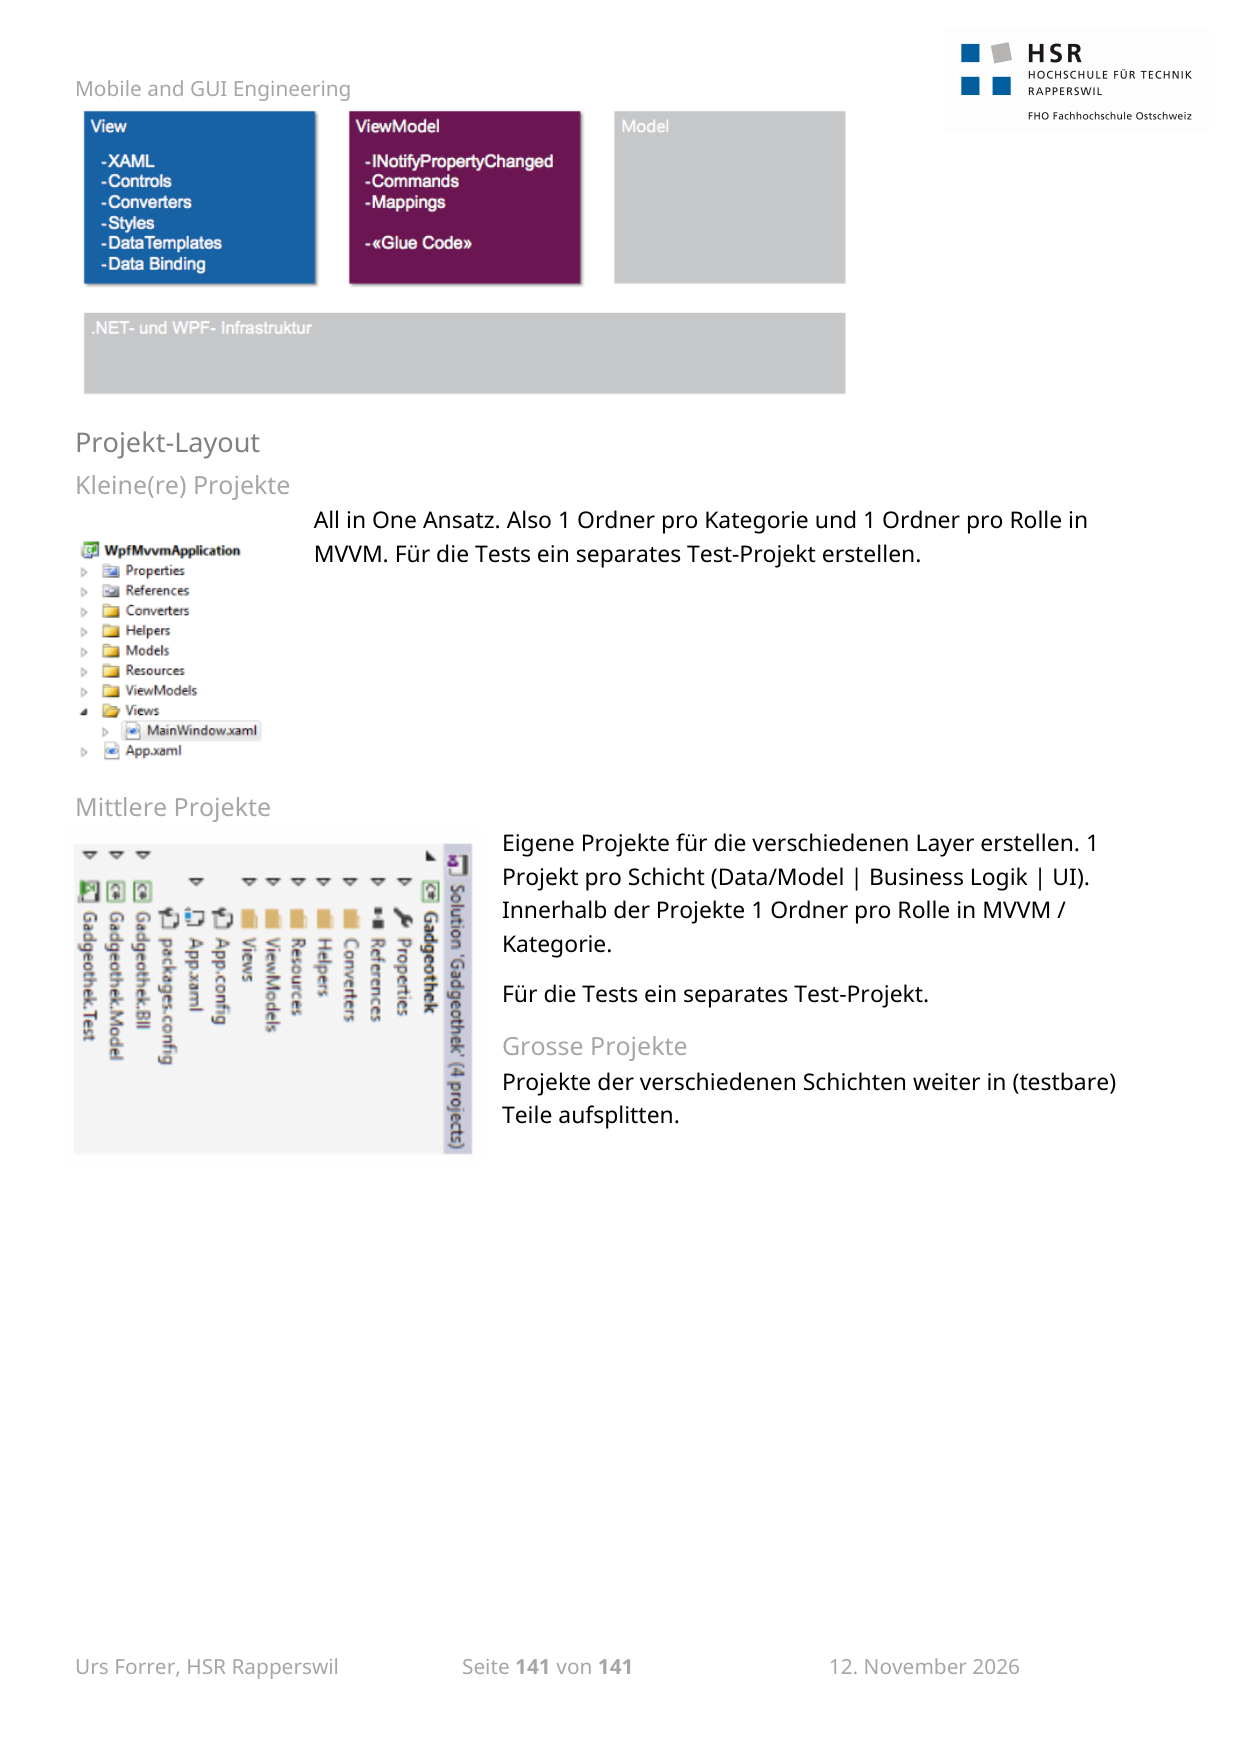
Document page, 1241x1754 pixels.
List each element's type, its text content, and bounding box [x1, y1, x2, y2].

picture [943, 29, 1210, 134]
subtitle Mittlere Projekte [75, 790, 1165, 824]
subtitle Kleine(re) Projekte [75, 467, 1165, 501]
subtitle Grosse Projekte [483, 1029, 1165, 1063]
picture [75, 102, 853, 405]
subtitle Projekt-Layout [75, 423, 1165, 460]
text Für die Tests ein separates Test-Projekt. [483, 978, 1165, 1010]
text All in One Ansatz. Also 1 Ordner pro Kategorie und 1 Ordner pro Rolle in MVVM. Für die Tests ein separates Test-Projekt erstellen. [75, 504, 1165, 569]
text Eigene Projekte für die verschiedenen Layer erstellen. 1 Projekt pro Schicht (Data/Model | Business Logik | UI). Innerhalb der Projekte 1 Ordner pro Rolle in MVVM / Kategorie. [483, 827, 1165, 959]
picture [64, 522, 295, 775]
picture [65, 827, 482, 1166]
text Projekte der verschiedenen Schichten weiter in (testbare) Teile aufsplitten. [483, 1066, 1165, 1131]
